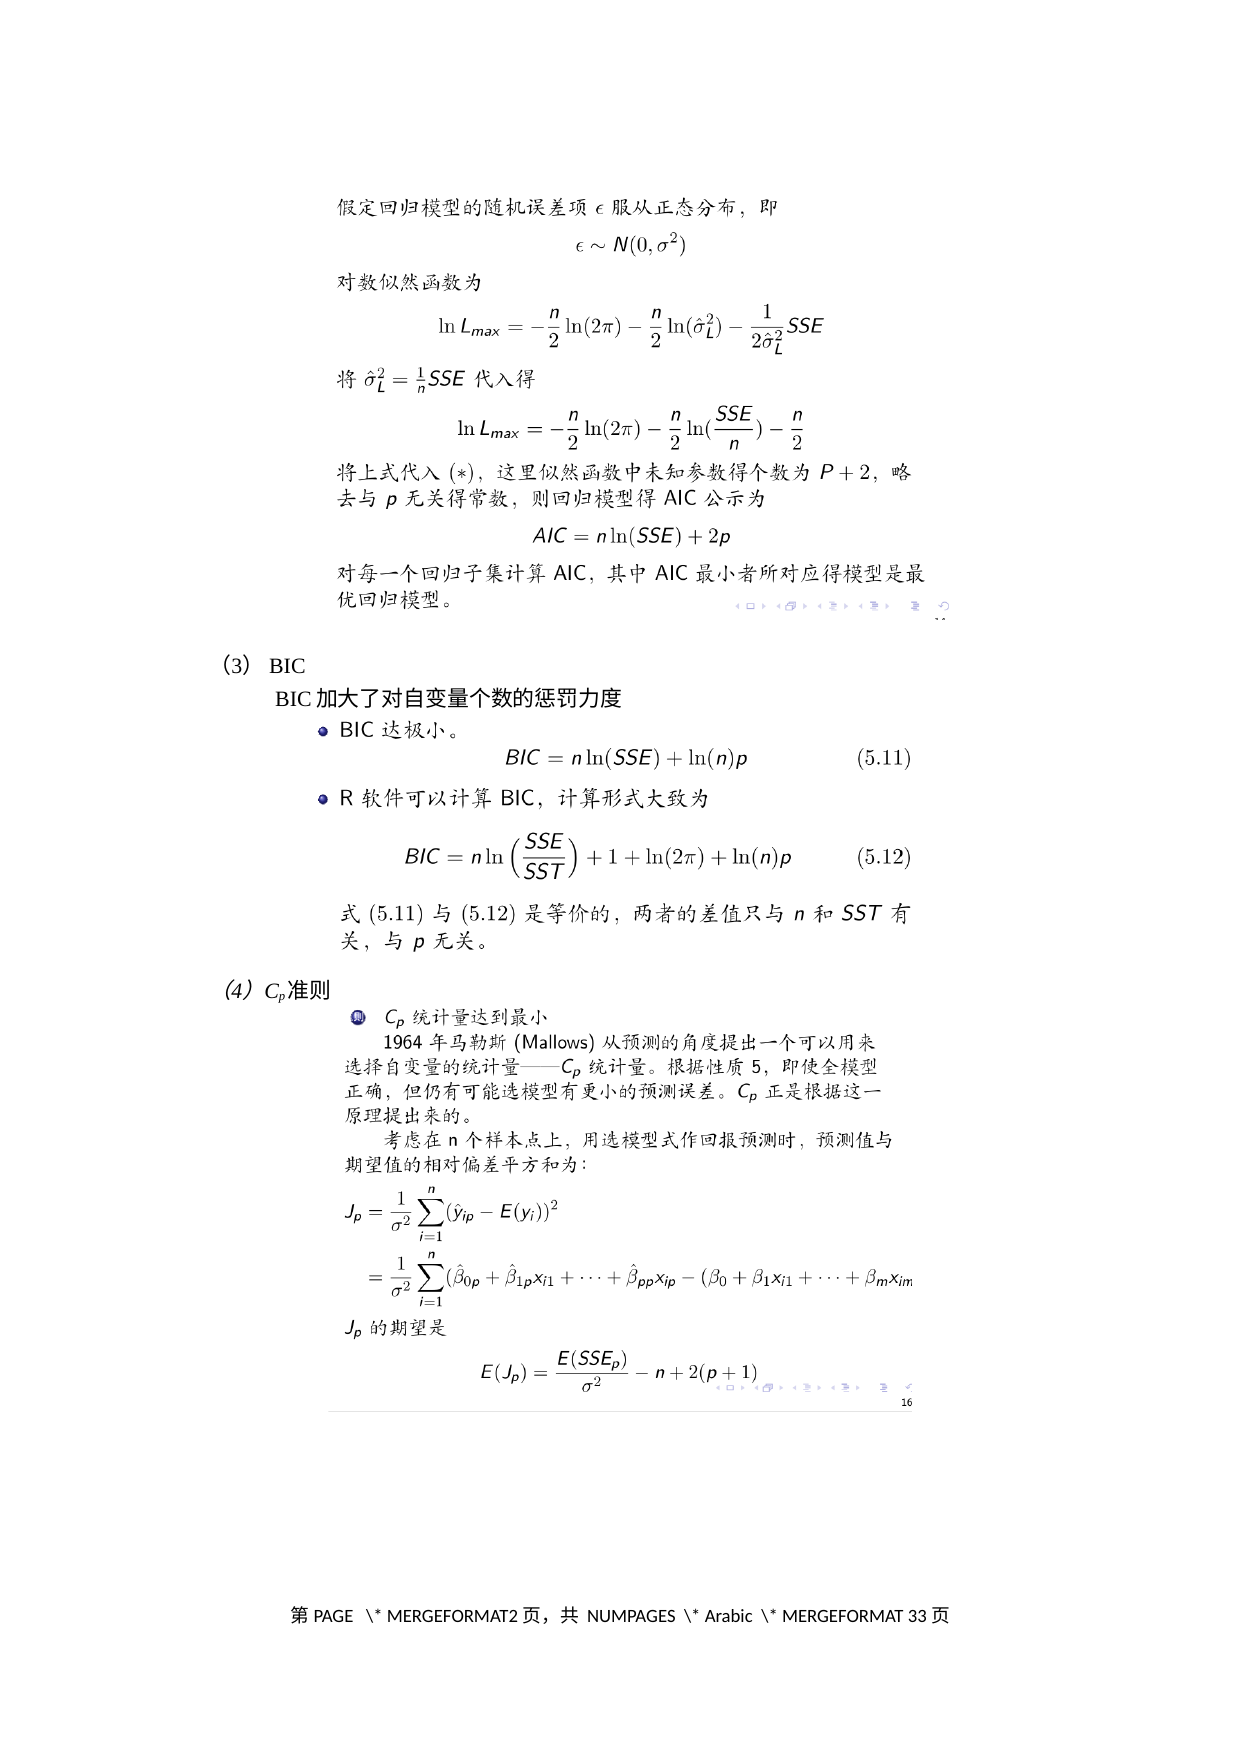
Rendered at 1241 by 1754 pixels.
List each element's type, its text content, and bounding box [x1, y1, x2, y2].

list BIC [209, 648, 1053, 680]
picture [312, 192, 950, 620]
picture [315, 712, 947, 958]
picture [328, 1005, 912, 1412]
text （4）Cp准则 [209, 973, 1053, 1005]
text BIC加大了对自变量个数的惩罚力度 [209, 680, 1053, 713]
